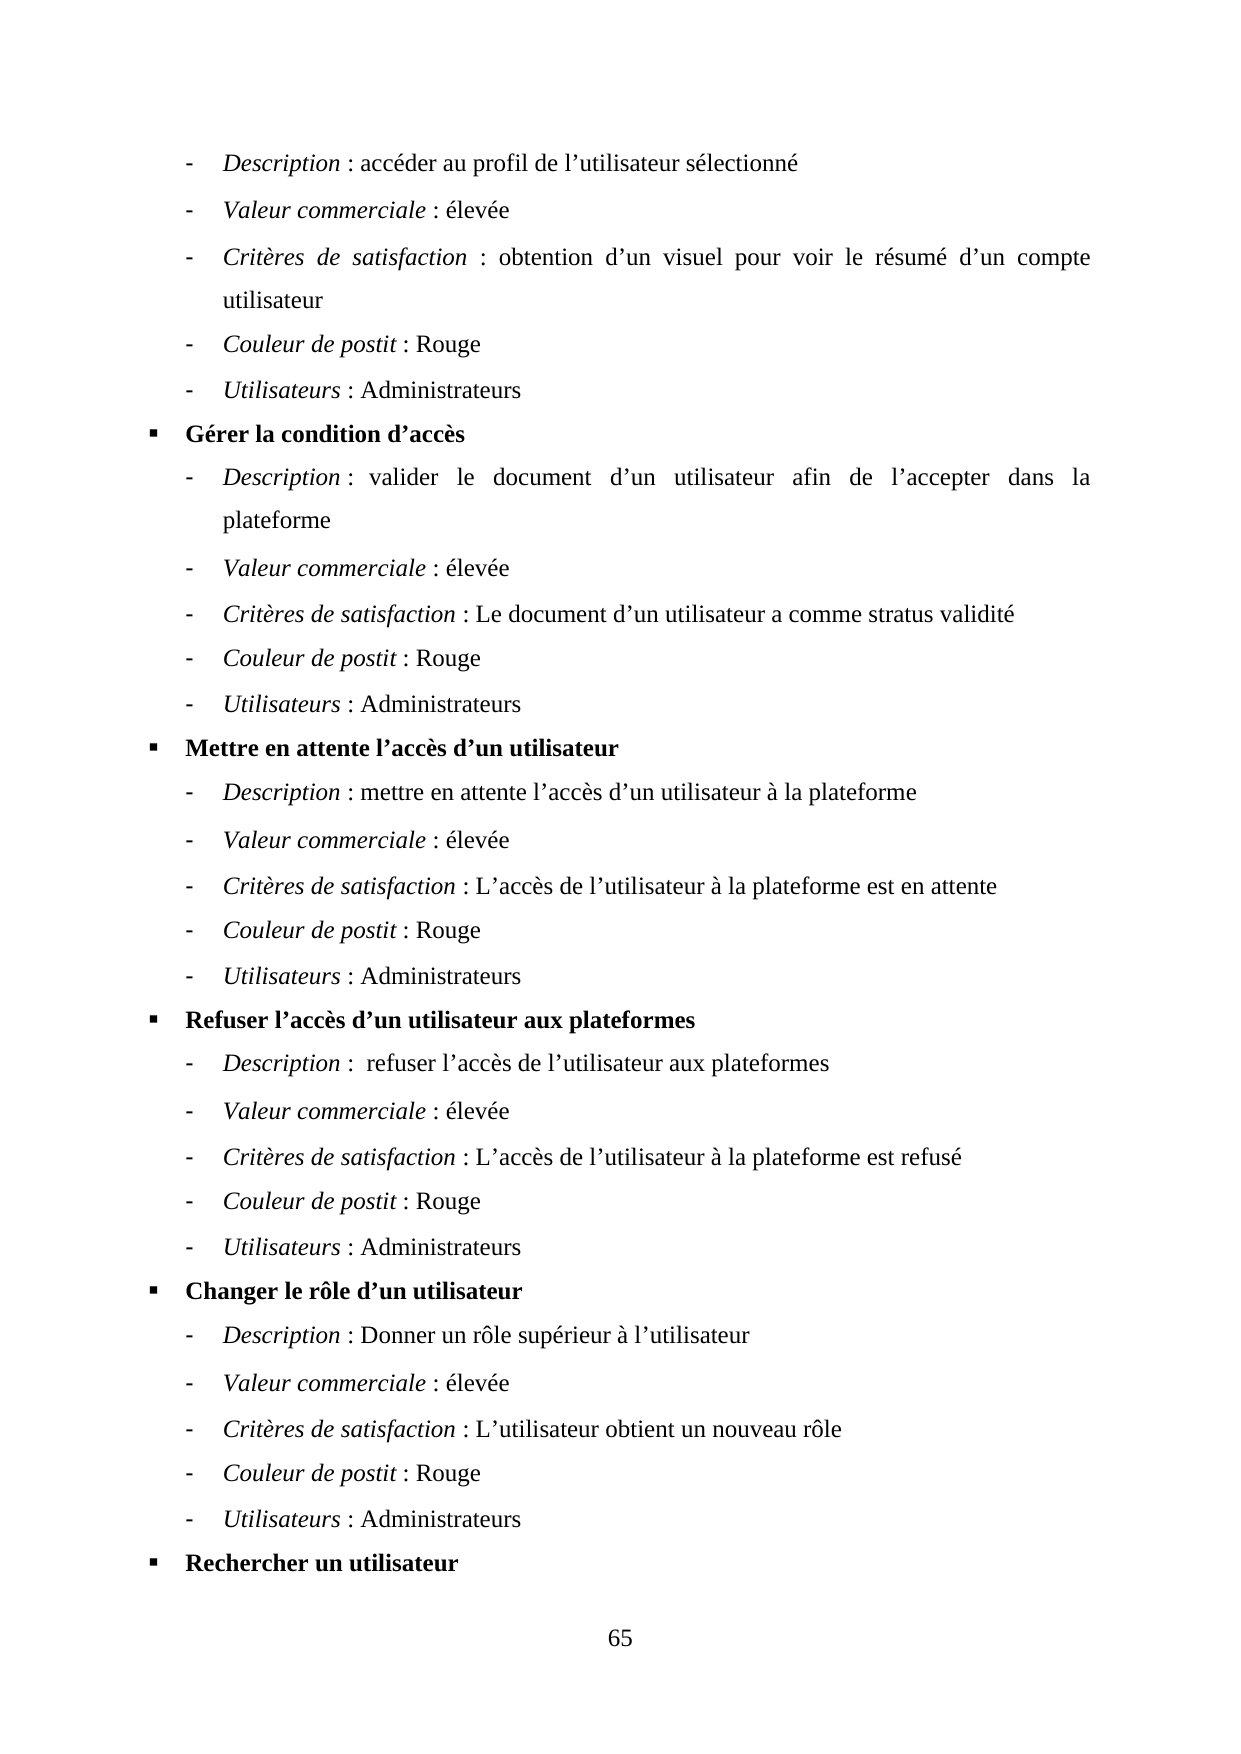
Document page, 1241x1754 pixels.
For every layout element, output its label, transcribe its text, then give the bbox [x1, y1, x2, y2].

list Description : accéder au profil de l’utilisateur sélectionné [185, 148, 1091, 177]
list Valeur commerciale : élevée [185, 553, 1091, 582]
list Couleur de postit : Rouge [185, 1458, 1091, 1486]
list Critères de satisfaction : L’accès de l’utilisateur à la plateforme est en attente [185, 871, 1091, 900]
list Critères de satisfaction : L’utilisateur obtient un nouveau rôle [185, 1414, 1091, 1443]
list Description : refuser l’accès de l’utilisateur aux plateformes [185, 1048, 1091, 1077]
list Description : mettre en attente l’accès d’un utilisateur à la plateforme [185, 777, 1091, 806]
list Critères de satisfaction : obtention d’un visuel pour voir le résumé d’un compte utilisateur [185, 242, 1091, 314]
list Rechercher un utilisateur [148, 1548, 1092, 1576]
list Couleur de postit : Rouge [185, 329, 1091, 357]
list Refuser l’accès d’un utilisateur aux plateformes [148, 1005, 1092, 1033]
list Valeur commerciale : élevée [185, 1096, 1091, 1125]
list Couleur de postit : Rouge [185, 643, 1091, 672]
list Valeur commerciale : élevée [185, 825, 1091, 853]
list Gérer la condition d’accès [148, 419, 1092, 447]
list Valeur commerciale : élevée [185, 1368, 1091, 1396]
list Description : valider le document d’un utilisateur afin de l’accepter dans la plateforme [185, 462, 1091, 534]
list Mettre en attente l’accès d’un utilisateur [148, 733, 1092, 762]
list Utilisateurs : Administrateurs [185, 1232, 1091, 1261]
list Changer le rôle d’un utilisateur [148, 1276, 1092, 1305]
list Utilisateurs : Administrateurs [185, 689, 1091, 718]
list Critères de satisfaction : Le document d’un utilisateur a comme stratus validité [185, 599, 1091, 628]
list Utilisateurs : Administrateurs [185, 1504, 1091, 1533]
list Couleur de postit : Rouge [185, 915, 1091, 943]
list Description : Donner un rôle supérieur à l’utilisateur [185, 1320, 1091, 1349]
list Utilisateurs : Administrateurs [185, 961, 1091, 990]
list Valeur commerciale : élevée [185, 196, 1091, 224]
list Utilisateurs : Administrateurs [185, 375, 1091, 404]
list Couleur de postit : Rouge [185, 1186, 1091, 1215]
list Critères de satisfaction : L’accès de l’utilisateur à la plateforme est refusé [185, 1142, 1091, 1171]
